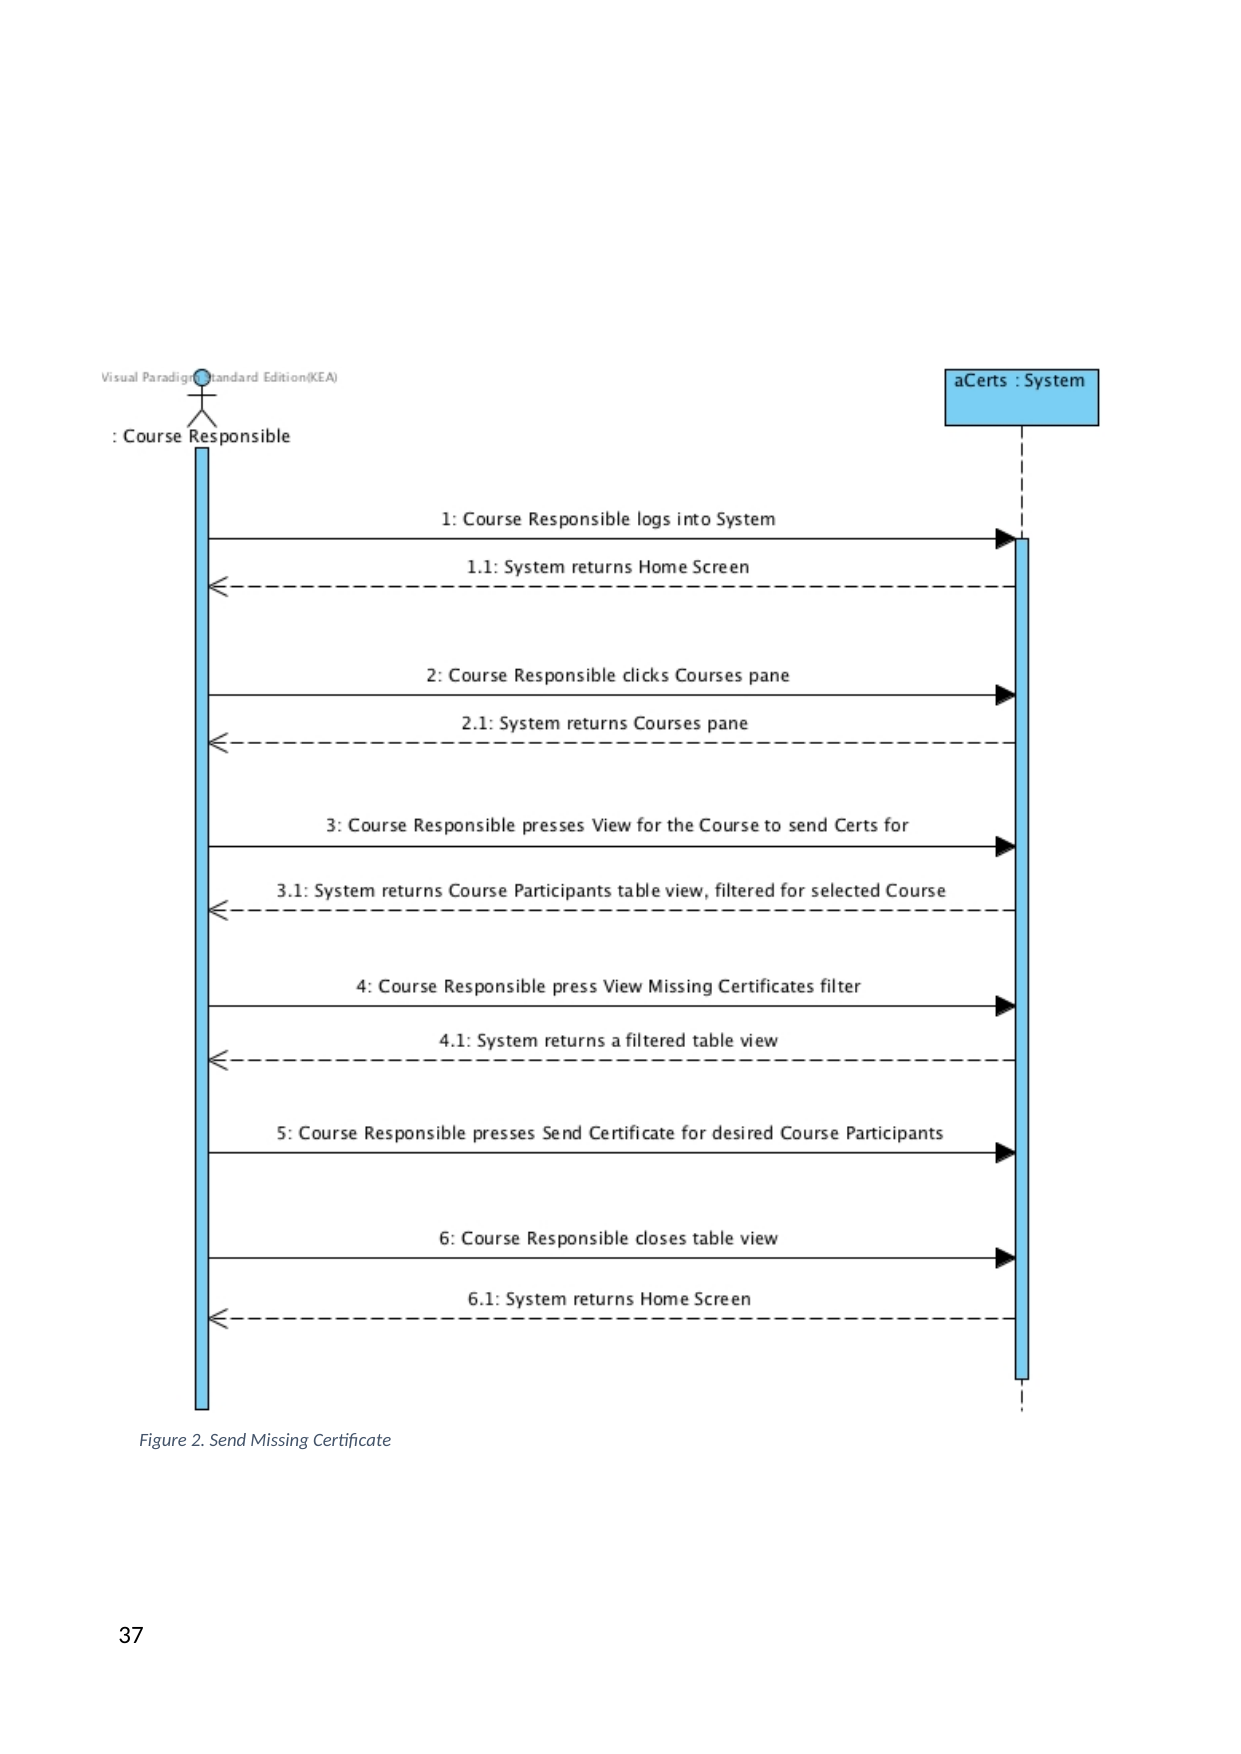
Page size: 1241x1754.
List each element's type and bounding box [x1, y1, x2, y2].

picture [101, 367, 1106, 1417]
